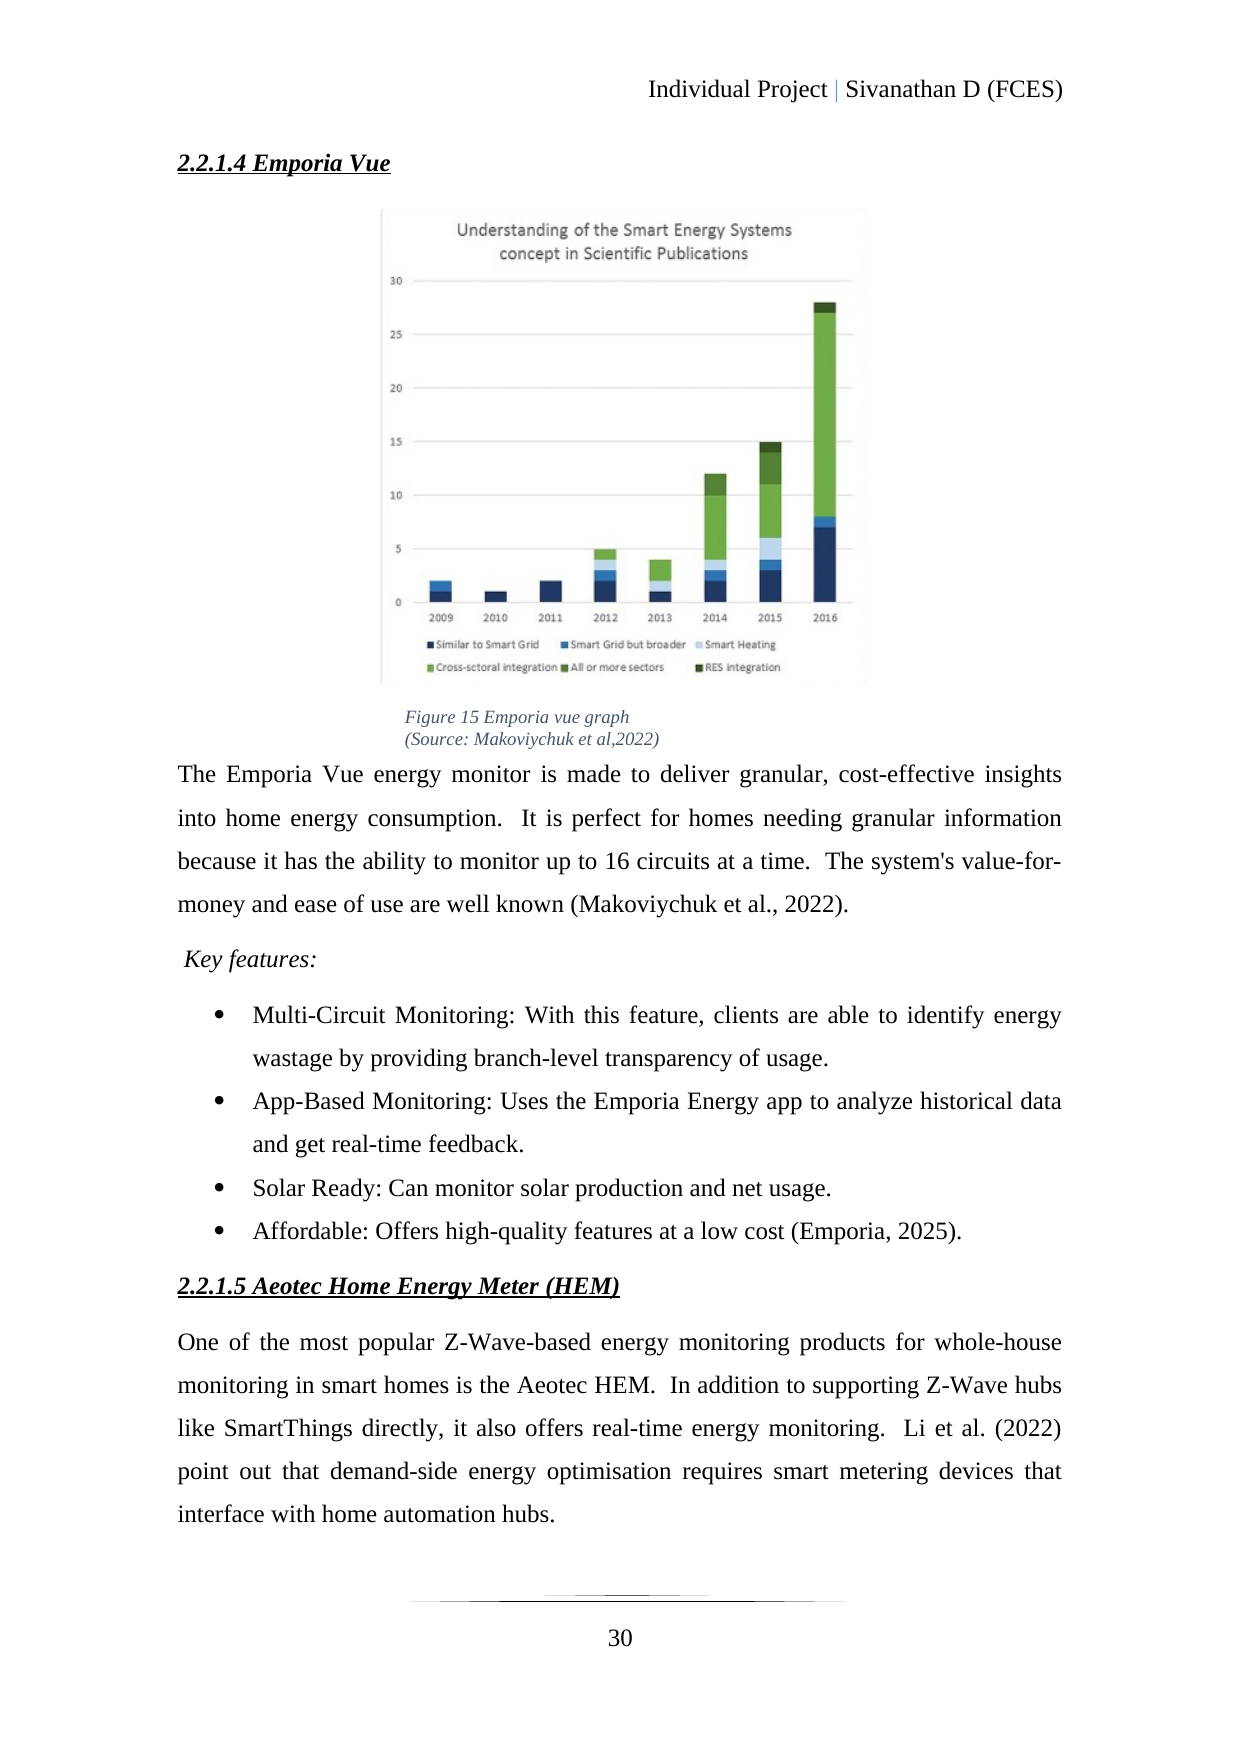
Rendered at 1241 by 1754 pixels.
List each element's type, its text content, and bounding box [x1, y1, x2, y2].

text The Emporia Vue energy monitor is made to deliver granular, cost-effective insights into home energy consumption. It is perfect for homes needing granular information because it has the ability to monitor up to 16 circuits at a time. The system's value-for-money and ease of use are well known (Makoviychuk et al., 2022). [177, 759, 1063, 918]
picture [374, 209, 867, 684]
text Key features: [177, 944, 1063, 973]
list App-Based Monitoring: Uses the Emporia Energy app to analyze historical data and get real-time feedback. [215, 1086, 1063, 1158]
list Solar Ready: Can monitor solar production and net usage. [215, 1173, 1063, 1201]
text 2.2.1.4 Emporia Vue [177, 148, 1063, 176]
list Affordable: Offers high-quality features at a low cost (Emporia, 2025). [215, 1216, 1063, 1244]
text One of the most popular Z-Wave-based energy monitoring products for whole-house monitoring in smart homes is the Aeotec HEM. In addition to supporting Z-Wave hubs like SmartThings directly, it also offers real-time energy monitoring. Li et al. (2022) point out that demand-side energy optimisation requires smart metering devices that interface with home automation hubs. [177, 1327, 1063, 1528]
text 2.2.1.5 Aeotec Home Energy Meter (HEM) [177, 1271, 1063, 1300]
list Multi-Circuit Monitoring: With this feature, clients are able to identify energy wastage by providing branch-level transparency of usage. [215, 1000, 1063, 1072]
